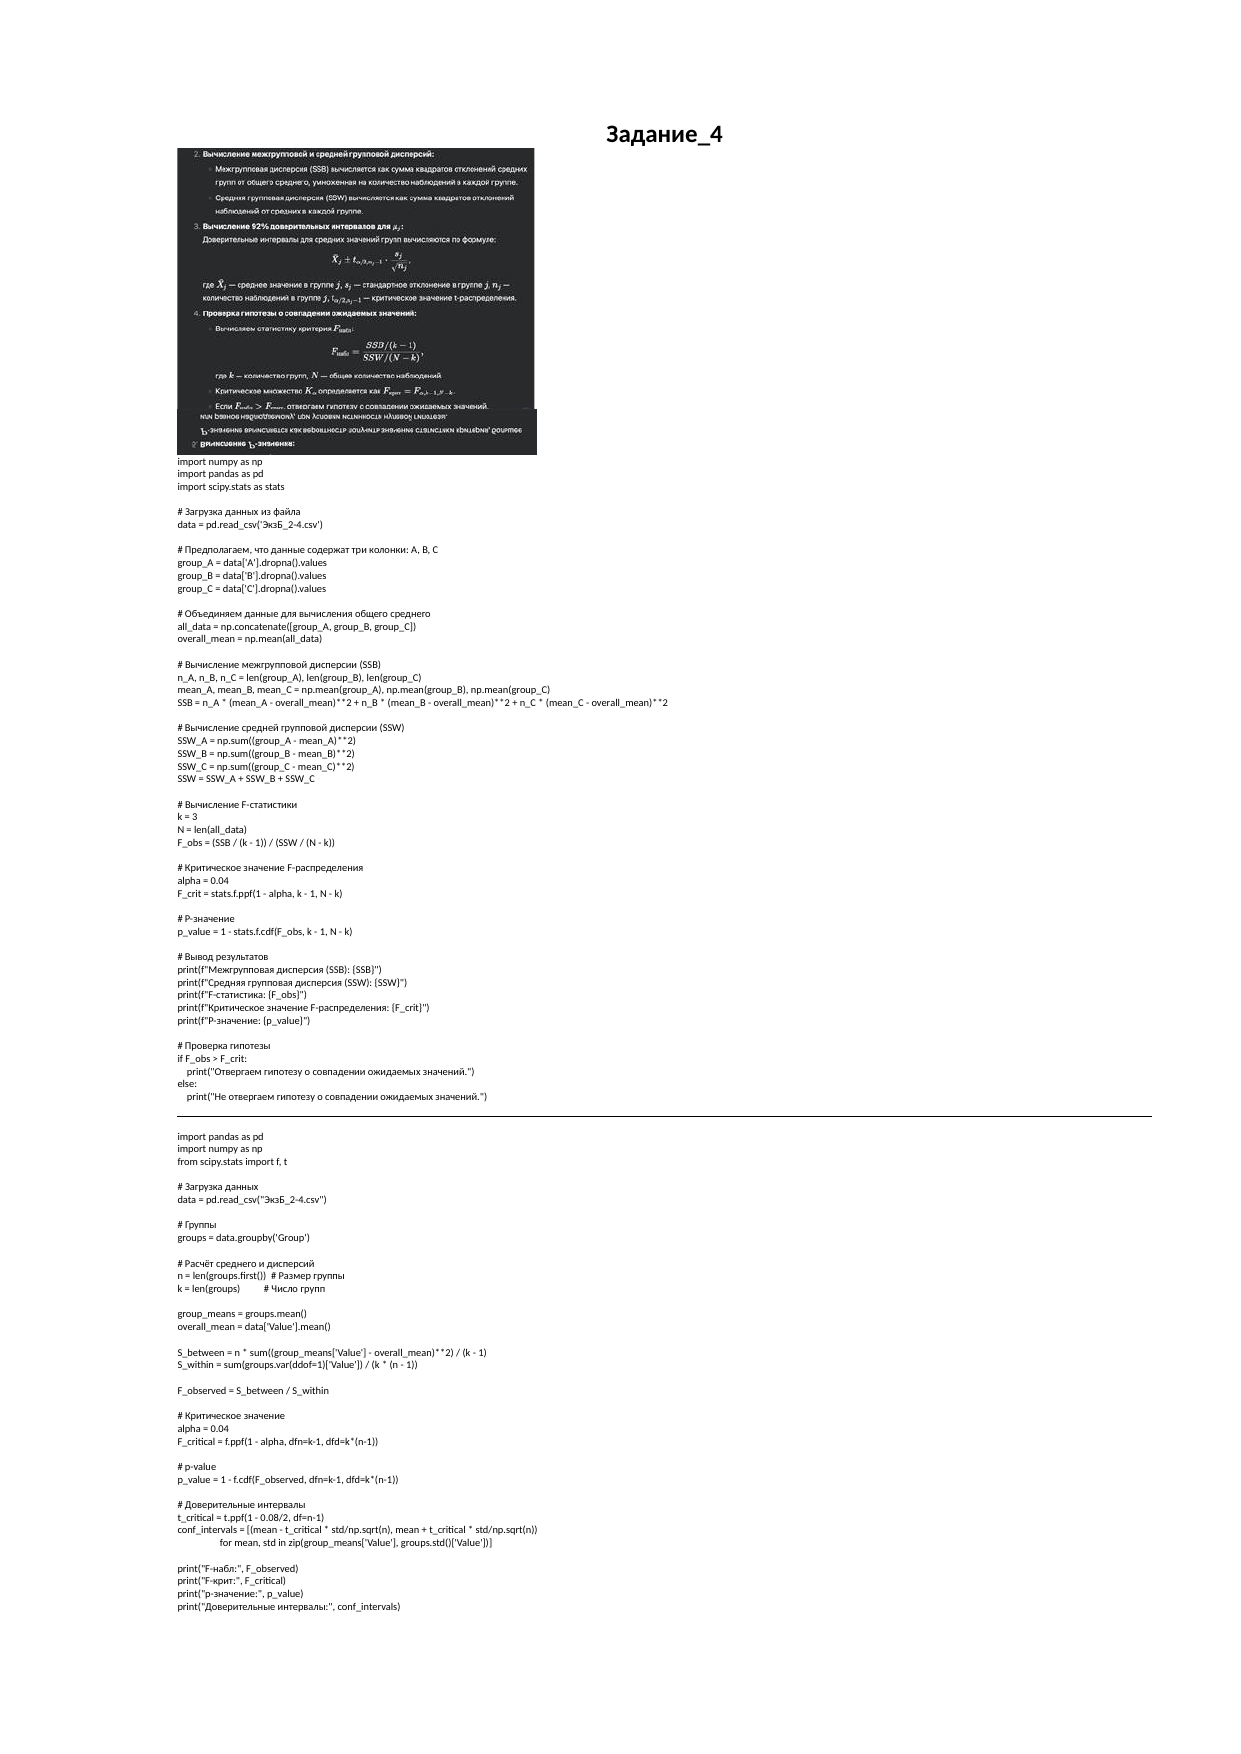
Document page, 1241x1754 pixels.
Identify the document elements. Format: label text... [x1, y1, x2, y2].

text print("Не отвергаем гипотезу о совпадении ожидаемых значений.") [177, 1090, 1152, 1103]
text group_B = data['B'].dropna().values [177, 569, 1152, 582]
text F_obs = (SSB / (k - 1)) / (SSW / (N - k)) [177, 836, 1152, 849]
text # Критическое значение F-распределения [177, 861, 1152, 874]
text alpha = 0.04 [177, 1422, 1152, 1435]
text SSB = n_A * (mean_A - overall_mean)**2 + n_B * (mean_B - overall_mean)**2 + n_C * (mean_C - overall_mean)**2 [177, 696, 1152, 709]
text # Проверка гипотезы [177, 1039, 1152, 1052]
text N = len(all_data) [177, 823, 1152, 836]
text import pandas as pd [177, 1130, 1152, 1143]
text # Вычисление F-статистики [177, 798, 1152, 811]
text # Объединяем данные для вычисления общего среднего [177, 607, 1152, 620]
text F_observed = S_between / S_within [177, 1384, 1152, 1397]
text # Группы [177, 1219, 1152, 1232]
text # Расчёт среднего и дисперсий [177, 1257, 1152, 1270]
text if F_obs > F_crit: [177, 1052, 1152, 1065]
text print(f"P-значение: {p_value}") [177, 1014, 1152, 1027]
text import scipy.stats as stats [177, 480, 1152, 493]
text conf_intervals = [(mean - t_critical * std/np.sqrt(n), mean + t_critical * std/np.sqrt(n)) [177, 1524, 1152, 1537]
text S_between = n * sum((group_means['Value'] - overall_mean)**2) / (k - 1) [177, 1346, 1152, 1359]
text # p-value [177, 1460, 1152, 1473]
text t_critical = t.ppf(1 - 0.08/2, df=n-1) [177, 1511, 1152, 1524]
text # P-значение [177, 912, 1152, 925]
text mean_A, mean_B, mean_C = np.mean(group_A), np.mean(group_B), np.mean(group_C) [177, 683, 1152, 696]
text p_value = 1 - f.cdf(F_observed, dfn=k-1, dfd=k*(n-1)) [177, 1473, 1152, 1486]
text # Вычисление межгрупповой дисперсии (SSB) [177, 658, 1152, 671]
text group_A = data['A'].dropna().values [177, 556, 1152, 569]
text import pandas as pd [177, 467, 1152, 480]
text from scipy.stats import f, t [177, 1155, 1152, 1168]
text SSW_A = np.sum((group_A - mean_A)**2) [177, 734, 1152, 747]
text # Вывод результатов [177, 950, 1152, 963]
text print("Доверительные интервалы:", conf_intervals) [177, 1600, 1152, 1613]
text Задание_4 [177, 118, 1152, 149]
text print(f"Критическое значение F-распределения: {F_crit}") [177, 1001, 1152, 1014]
text # Доверительные интервалы [177, 1498, 1152, 1511]
text data = pd.read_csv("ЭкзБ_2-4.csv") [177, 1193, 1152, 1206]
text SSW = SSW_A + SSW_B + SSW_C [177, 772, 1152, 785]
text F_critical = f.ppf(1 - alpha, dfn=k-1, dfd=k*(n-1)) [177, 1435, 1152, 1448]
text p_value = 1 - stats.f.cdf(F_obs, k - 1, N - k) [177, 925, 1152, 938]
text all_data = np.concatenate([group_A, group_B, group_C]) [177, 620, 1152, 633]
text k = len(groups) # Число групп [177, 1282, 1152, 1295]
text alpha = 0.04 [177, 874, 1152, 887]
text # Критическое значение [177, 1409, 1152, 1422]
text else: [177, 1077, 1152, 1090]
text print("p-значение:", p_value) [177, 1587, 1152, 1600]
text data = pd.read_csv('ЭкзБ_2-4.csv') [177, 518, 1152, 531]
text print("F-набл:", F_observed) [177, 1562, 1152, 1575]
text group_means = groups.mean() [177, 1308, 1152, 1321]
text SSW_B = np.sum((group_B - mean_B)**2) [177, 747, 1152, 760]
text print(f"Межгрупповая дисперсия (SSB): {SSB}") [177, 963, 1152, 976]
text print(f"F-статистика: {F_obs}") [177, 988, 1152, 1001]
picture [177, 148, 537, 455]
